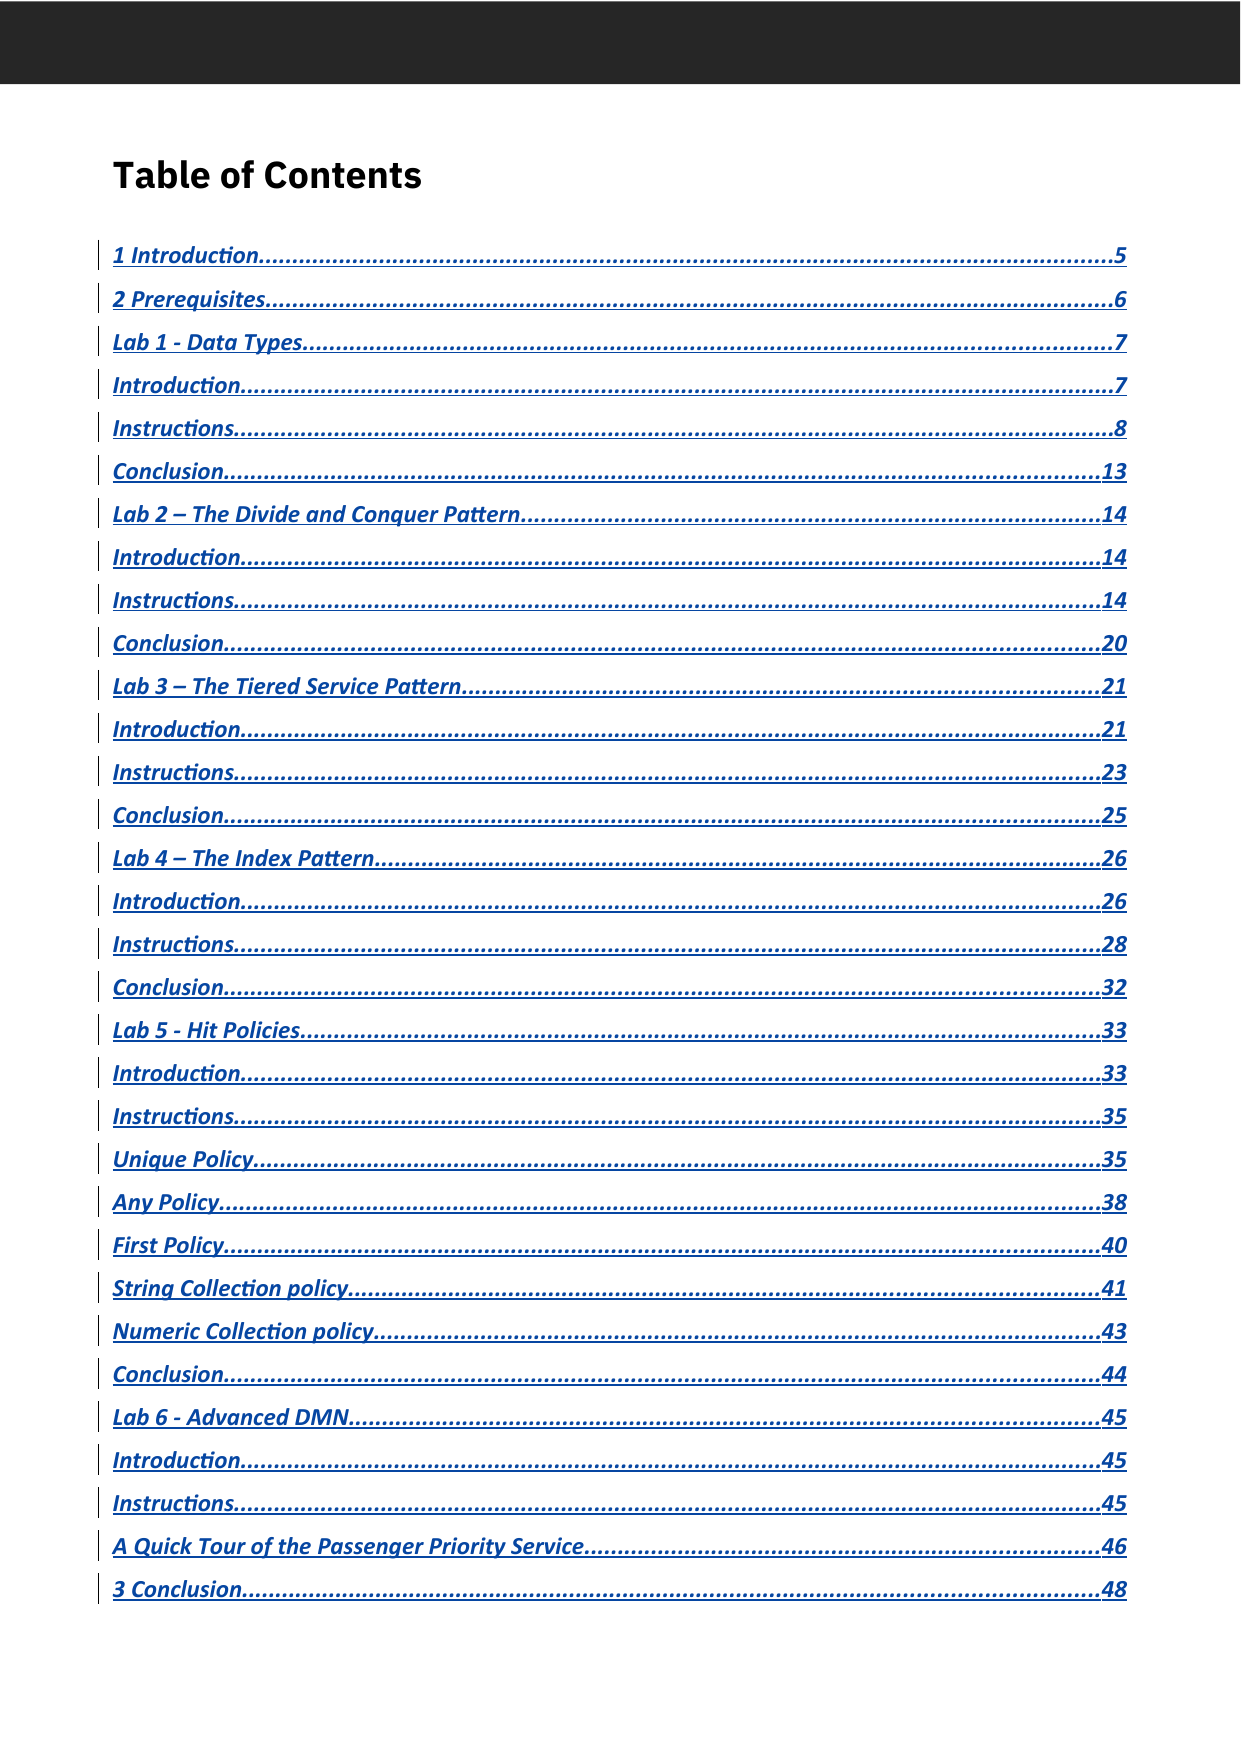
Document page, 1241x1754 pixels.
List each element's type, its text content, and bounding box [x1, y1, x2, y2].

text Table of Contents [112, 150, 1128, 199]
